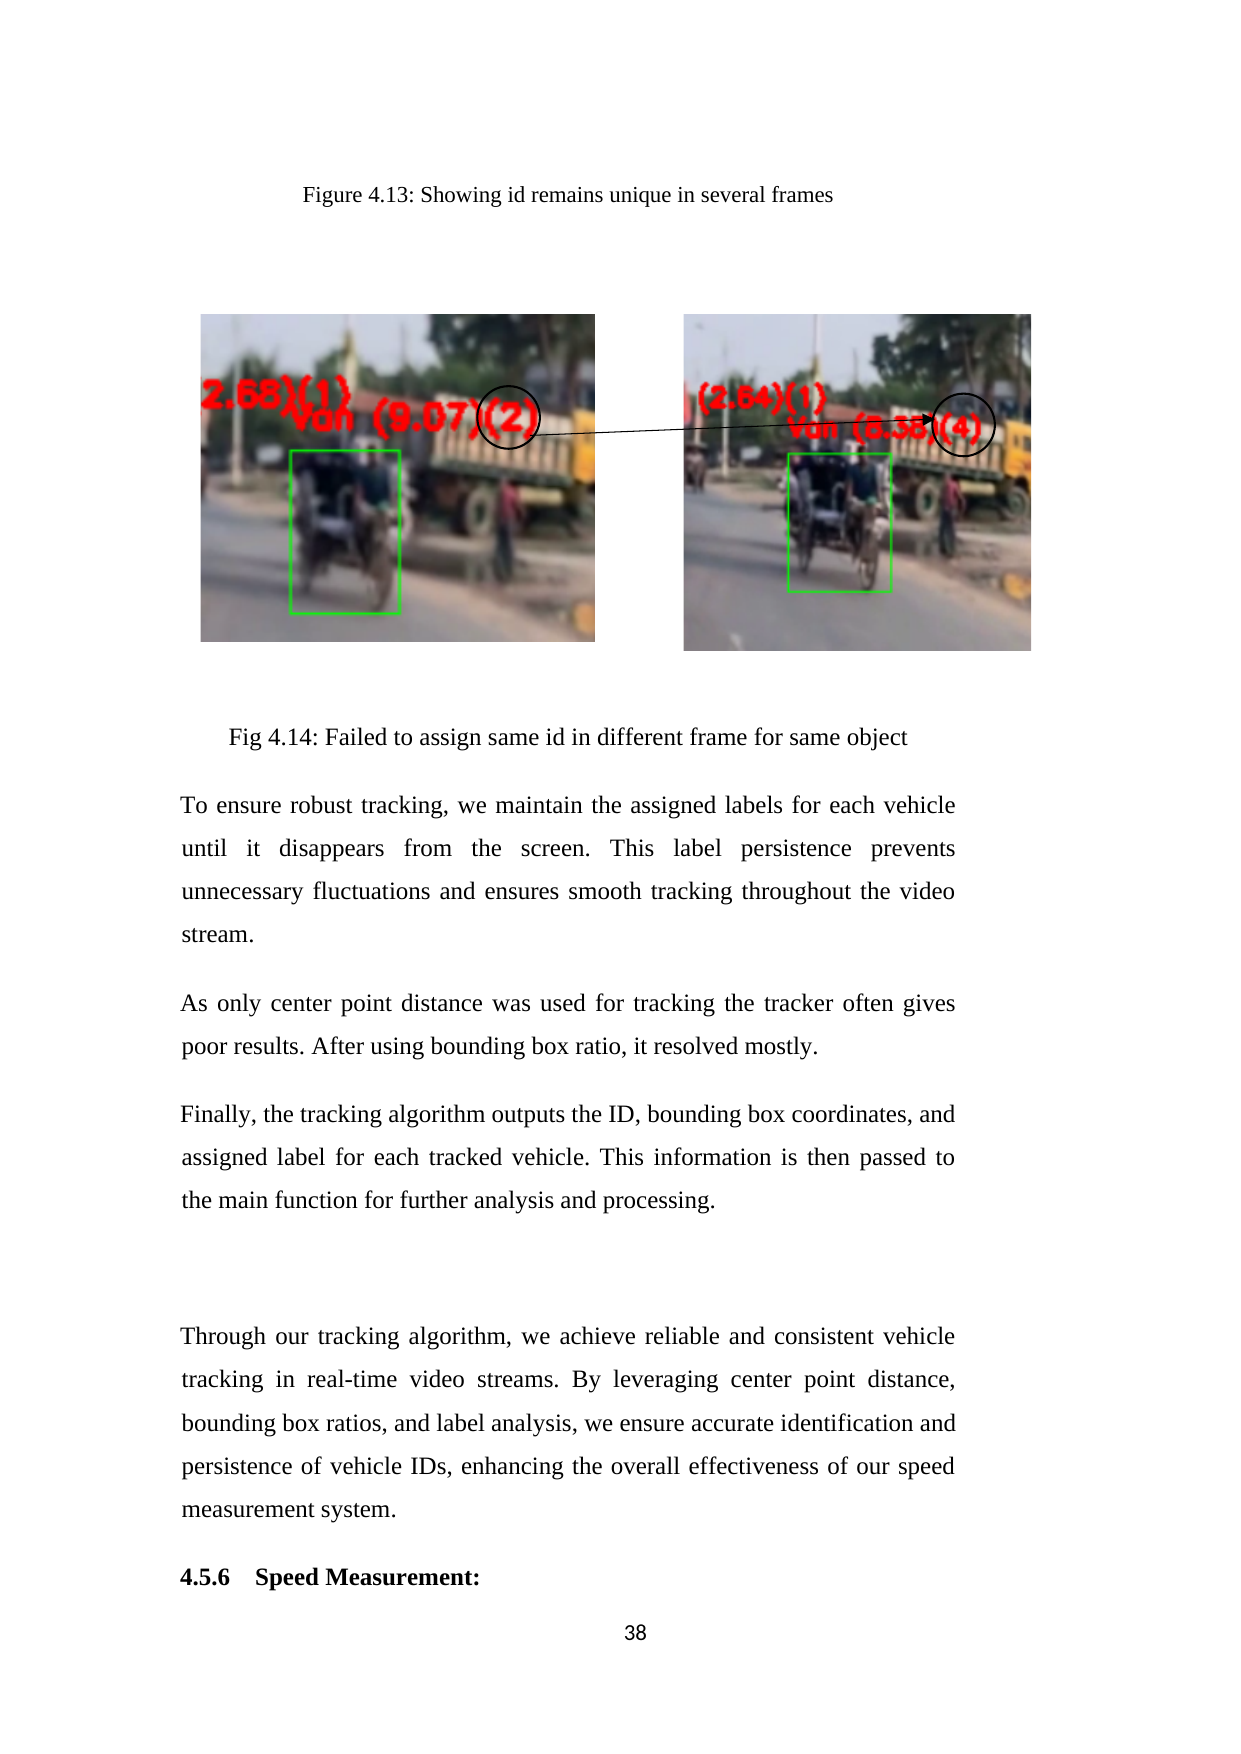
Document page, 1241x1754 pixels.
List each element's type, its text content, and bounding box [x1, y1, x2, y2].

text Fig 4.14: Failed to assign same id in different frame for same object [180, 722, 956, 751]
picture [479, 388, 538, 447]
text As only center point distance was used for tracking the tracker often gives poor results. After using bounding box ratio, it resolved mostly. [180, 988, 956, 1059]
text Through our tracking algorithm, we achieve reliable and consistent vehicle tracking in real-time video streams. By leveraging center point distance, bounding box ratios, and label analysis, we ensure accurate identification and persistence of vehicle IDs, enhancing the overall effectiveness of our speed measurement system. [180, 1321, 956, 1523]
text Finally, the tracking algorithm outputs the ID, bounding box coordinates, and assigned label for each tracked vehicle. This information is then passed to the main function for further analysis and processing. [180, 1099, 956, 1214]
text 4.5.6 Speed Measurement: [180, 1562, 956, 1591]
picture [200, 314, 595, 642]
picture [683, 314, 1032, 651]
picture [934, 395, 993, 455]
text To ensure robust tracking, we maintain the assigned labels for each vehicle until it disappears from the screen. This label persistence prevents unnecessary fluctuations and ensures smooth tracking throughout the video stream. [180, 790, 956, 948]
text Figure 4.13: Showing id remains unique in several frames [180, 181, 956, 207]
